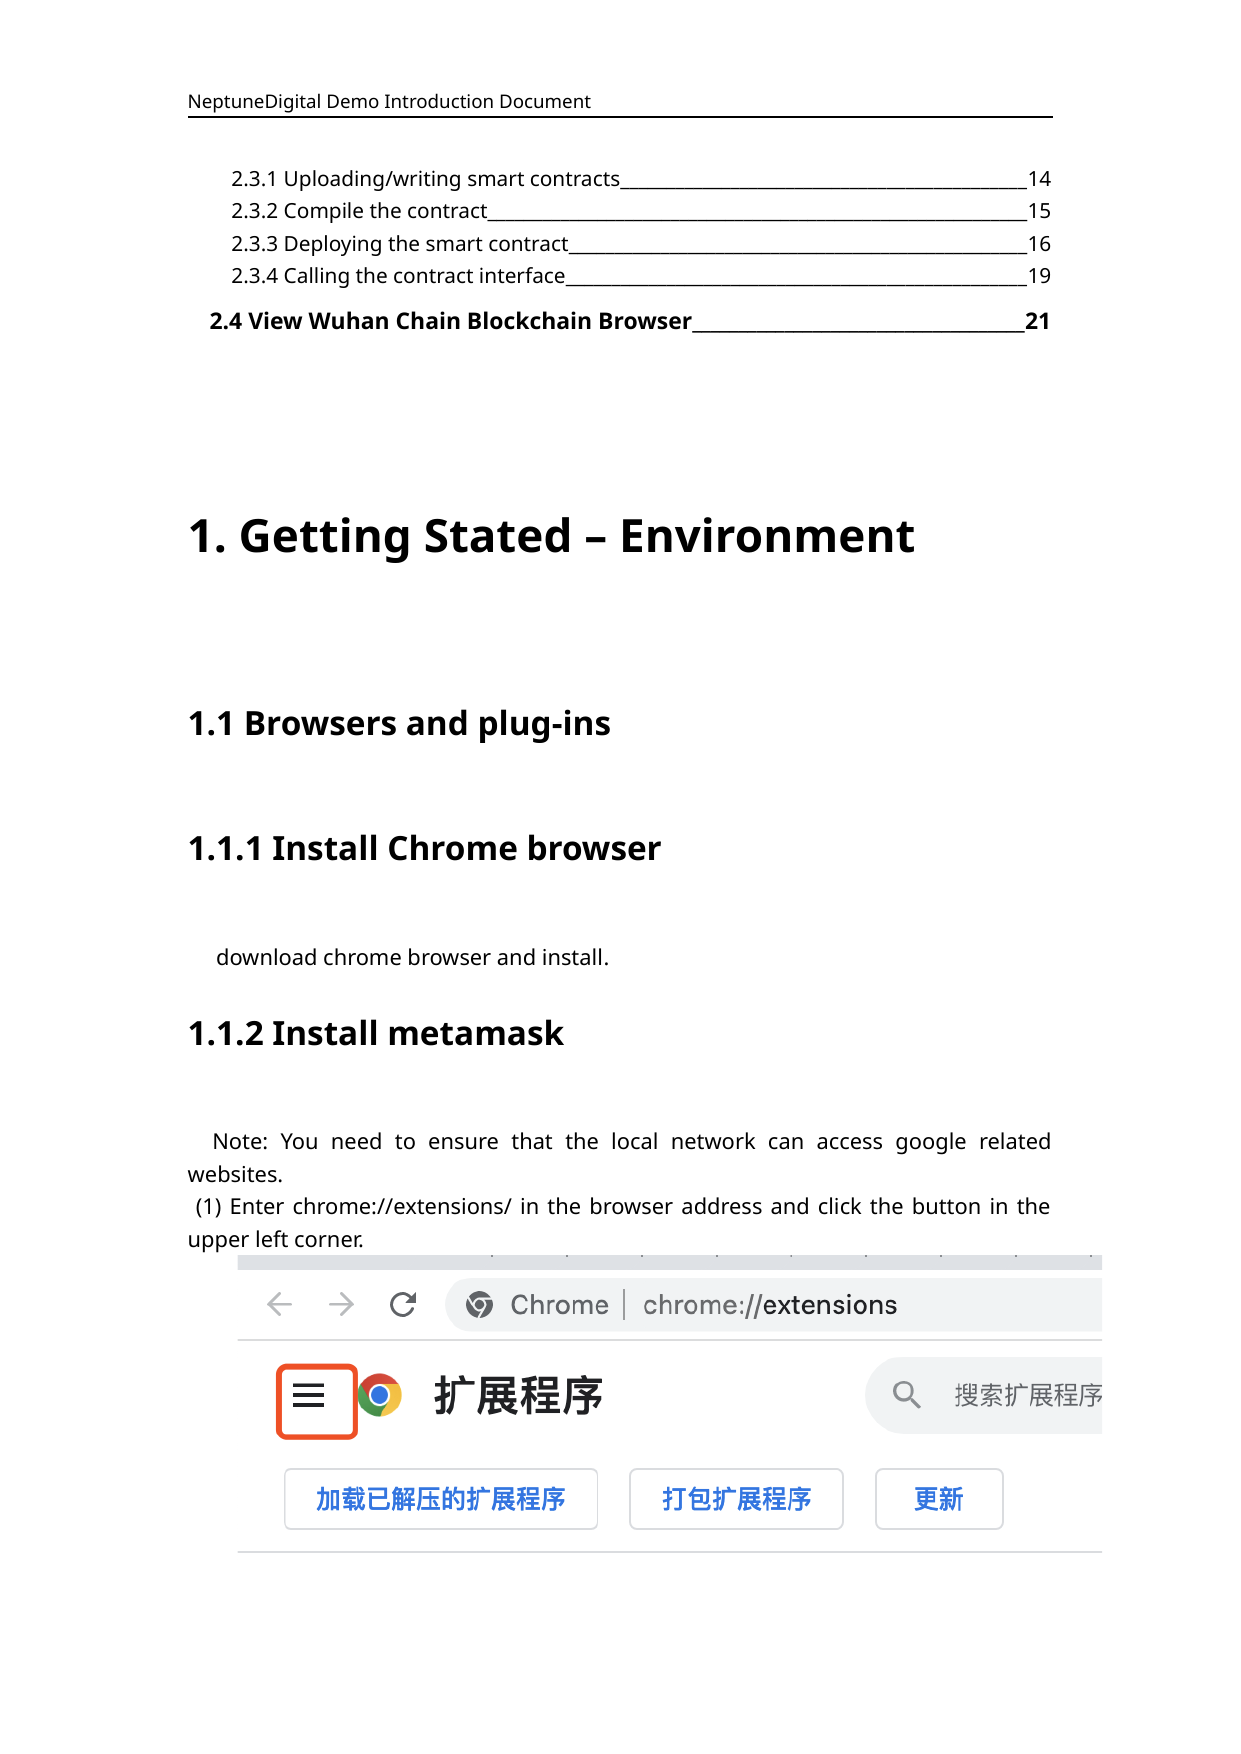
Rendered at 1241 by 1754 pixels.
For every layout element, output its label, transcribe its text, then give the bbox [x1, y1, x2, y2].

subtitle 1.1.1 Install Chrome browser [187, 815, 1053, 880]
subtitle 1.1 Browsers and plug-ins [187, 690, 1053, 755]
text 2.3.4 Calling the contract interface 19 [231, 259, 1053, 292]
text 2.3.3 Deploying the smart contract 16 [231, 227, 1053, 259]
text (1) Enter chrome://extensions/ in the browser address and click the button in the upper left corner. [187, 1190, 1053, 1255]
picture [237, 1255, 1103, 1564]
subtitle 1. Getting Stated – Environment [187, 502, 1053, 567]
text 2.3.1 Uploading/writing smart contracts 14 [231, 162, 1053, 194]
text 2.4 View Wuhan Chain Blockchain Browser 21 [209, 304, 1053, 337]
text 2.3.2 Compile the contract 15 [231, 194, 1053, 227]
text Note: You need to ensure that the local network can access google related websites. [187, 1125, 1053, 1190]
text download chrome browser and install. [187, 940, 1053, 973]
subtitle 1.1.2 Install metamask [187, 1000, 1053, 1065]
